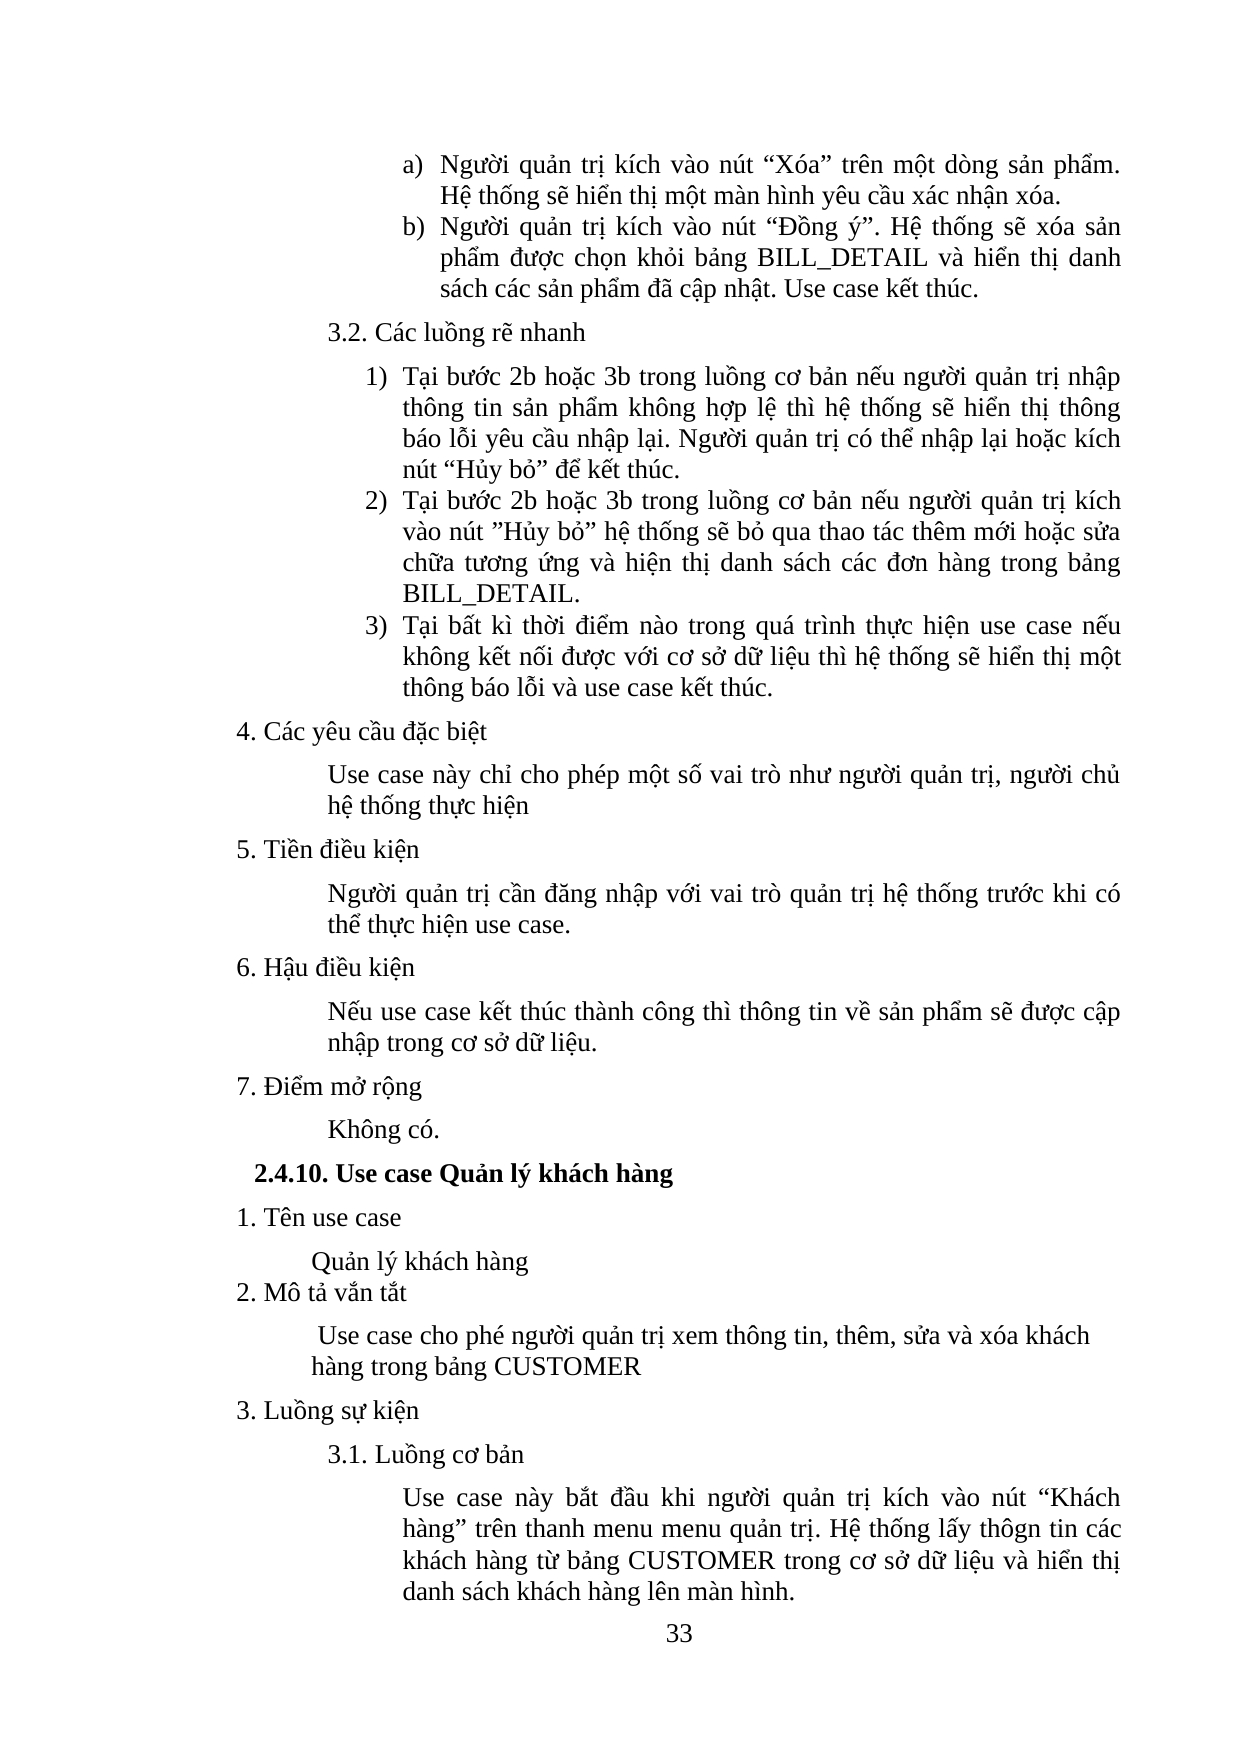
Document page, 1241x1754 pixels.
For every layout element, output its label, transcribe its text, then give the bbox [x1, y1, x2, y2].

text Người quản trị cần đăng nhập với vai trò quản trị hệ thống trước khi có thể thực hiện use case. [327, 877, 1122, 939]
text 3. Luồng sự kiện [177, 1394, 1122, 1425]
list Tại bước 2b hoặc 3b trong luồng cơ bản nếu người quản trị kích vào nút ”Hủy bỏ” hệ thống sẽ bỏ qua thao tác thêm mới hoặc sửa chữa tương ứng và hiện thị danh sách các đơn hàng trong bảng BILL_DETAIL. [365, 484, 1122, 609]
list Tại bước 2b hoặc 3b trong luồng cơ bản nếu người quản trị nhập thông tin sản phẩm không hợp lệ thì hệ thống sẽ hiển thị thông báo lỗi yêu cầu nhập lại. Người quản trị có thể nhập lại hoặc kích nút “Hủy bỏ” để kết thúc. [365, 359, 1122, 484]
subtitle Use case Quản lý khách hàng [254, 1157, 1122, 1188]
text 1. Tên use case [177, 1201, 1122, 1232]
text Quản lý khách hàng 2. Mô tả vắn tắt [236, 1244, 1122, 1307]
list Tại bất kì thời điểm nào trong quá trình thực hiện use case nếu không kết nối được với cơ sở dữ liệu thì hệ thống sẽ hiển thị một thông báo lỗi và use case kết thúc. [365, 609, 1122, 702]
text Use case cho phé người quản trị xem thông tin, thêm, sửa và xóa khách hàng trong bảng CUSTOMER [311, 1319, 1122, 1382]
text 3.1. Luồng cơ bản [252, 1438, 1122, 1469]
text Use case này chỉ cho phép một số vai trò như người quản trị, người chủ hệ thống thực hiện [327, 758, 1122, 821]
list Người quản trị kích vào nút “Xóa” trên một dòng sản phẩm. Hệ thống sẽ hiển thị một màn hình yêu cầu xác nhận xóa. [402, 148, 1122, 210]
text Nếu use case kết thúc thành công thì thông tin về sản phẩm sẽ được cập nhập trong cơ sở dữ liệu. [327, 995, 1122, 1057]
text 6. Hậu điều kiện [177, 952, 1122, 983]
text Use case này bắt đầu khi người quản trị kích vào nút “Khách hàng” trên thanh menu menu quản trị. Hệ thống lấy thôgn tin các khách hàng từ bảng CUSTOMER trong cơ sở dữ liệu và hiển thị danh sách khách hàng lên màn hình. [402, 1481, 1122, 1606]
text 7. Điểm mở rộng [177, 1070, 1122, 1101]
text Không có. [177, 1114, 1122, 1145]
text 4. Các yêu cầu đặc biệt [177, 715, 1122, 746]
text 5. Tiền điều kiện [177, 833, 1122, 864]
text 3.2. Các luồng rẽ nhanh [252, 316, 1122, 347]
list Người quản trị kích vào nút “Đồng ý”. Hệ thống sẽ xóa sản phẩm được chọn khỏi bảng BILL_DETAIL và hiển thị danh sách các sản phẩm đã cập nhật. Use case kết thúc. [402, 210, 1122, 303]
